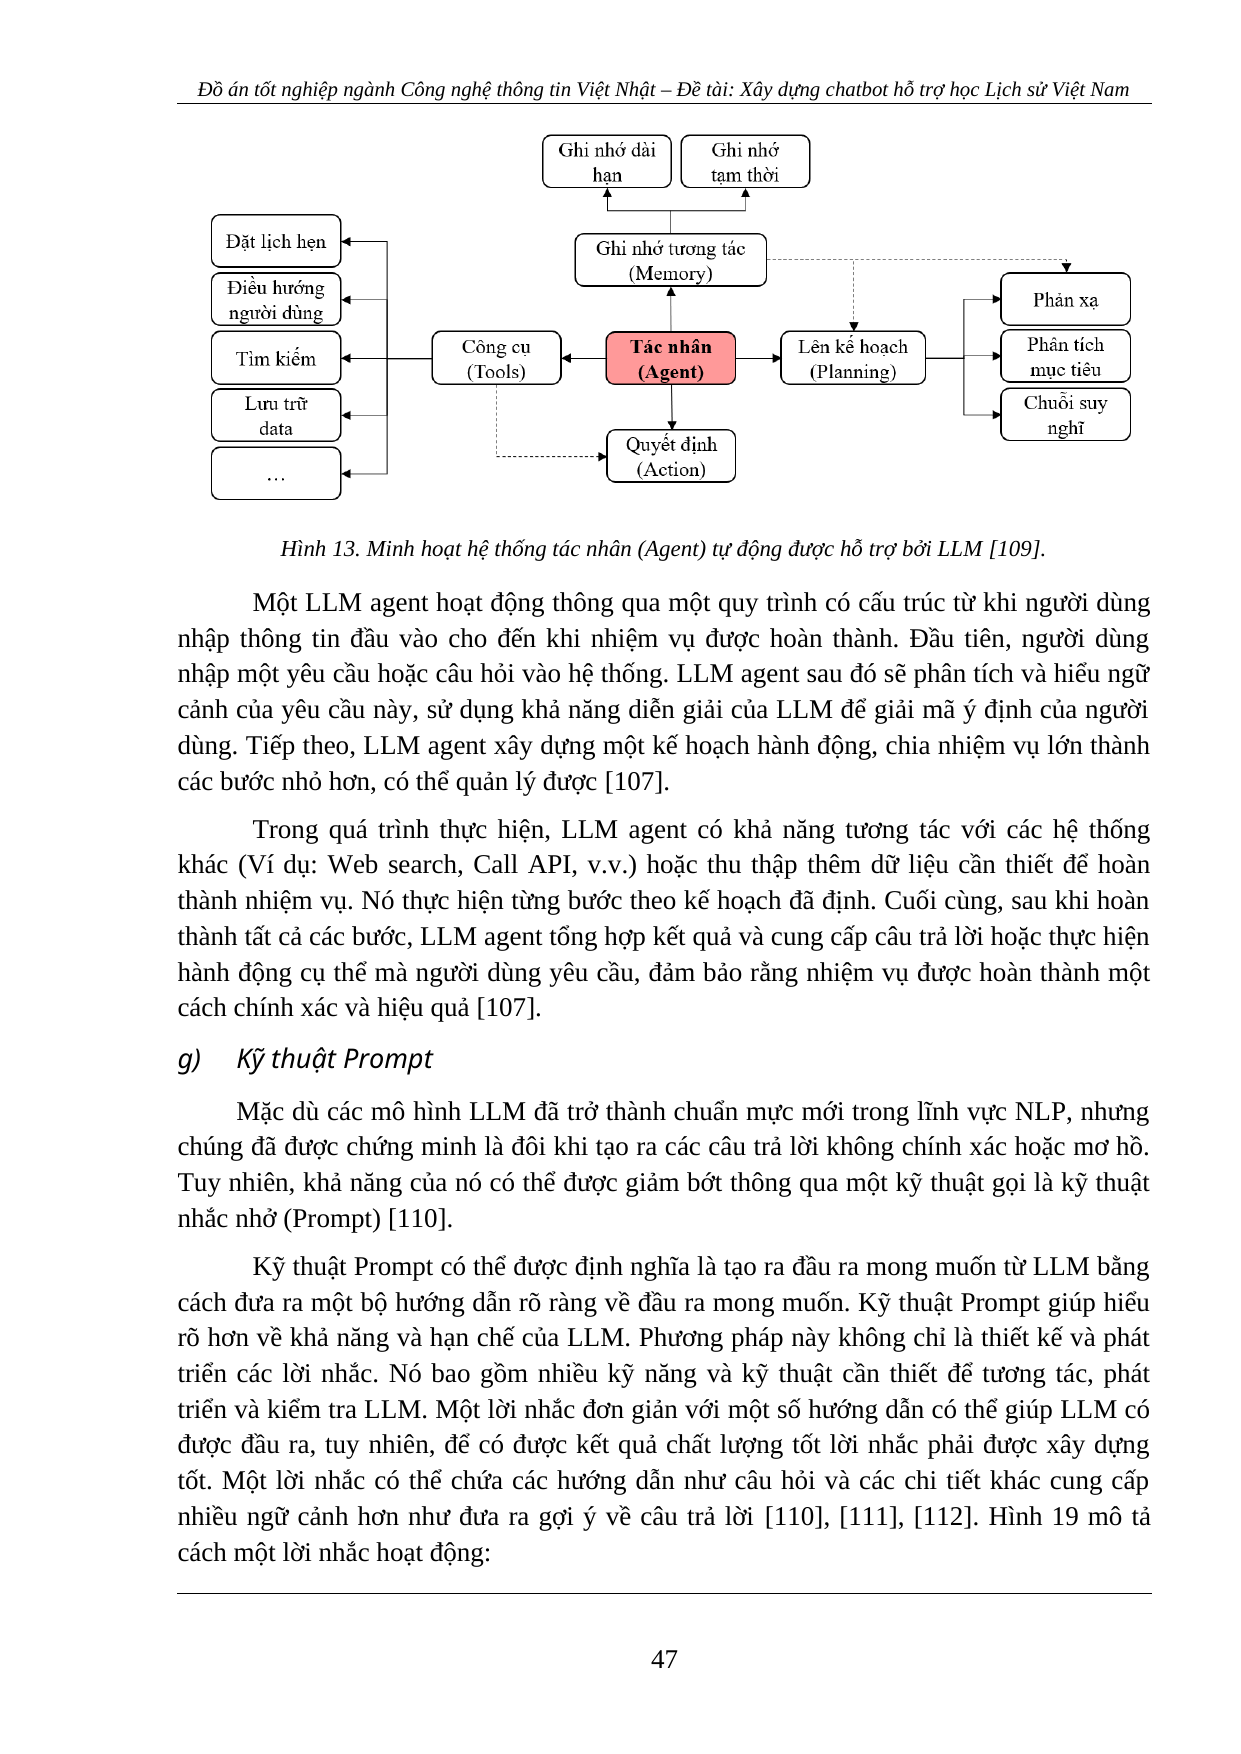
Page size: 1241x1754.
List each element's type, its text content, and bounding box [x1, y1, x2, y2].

picture [177, 119, 1152, 518]
text Trong quá trình thực hiện, LLM agent có khả năng tương tác với các hệ thống khác (Ví dụ: Web search, Call API, v.v.) hoặc thu thập thêm dữ liệu cần thiết để hoàn thành nhiệm vụ. Nó thực hiện từng bước theo kế hoạch đã định. Cuối cùng, sau khi hoàn thành tất cả các bước, LLM agent tổng hợp kết quả và cung cấp câu trả lời hoặc thực hiện hành động cụ thể mà người dùng yêu cầu, đảm bảo rằng nhiệm vụ được hoàn thành một cách chính xác và hiệu quả . [177, 813, 1152, 1023]
text Một LLM agent hoạt động thông qua một quy trình có cấu trúc từ khi người dùng nhập thông tin đầu vào cho đến khi nhiệm vụ được hoàn thành. Đầu tiên, người dùng nhập một yêu cầu hoặc câu hỏi vào hệ thống. LLM agent sau đó sẽ phân tích và hiểu ngữ cảnh của yêu cầu này, sử dụng khả năng diễn giải của LLM để giải mã ý định của người dùng. Tiếp theo, LLM agent xây dựng một kế hoạch hành động, chia nhiệm vụ lớn thành các bước nhỏ hơn, có thể quản lý được . [177, 586, 1152, 796]
text Kỹ thuật Prompt có thể được định nghĩa là tạo ra đầu ra mong muốn từ LLM bằng cách đưa ra một bộ hướng dẫn rõ ràng về đầu ra mong muốn. Kỹ thuật Prompt giúp hiểu rõ hơn về khả năng và hạn chế của LLM. Phương pháp này không chỉ là thiết kế và phát triển các lời nhắc. Nó bao gồm nhiều kỹ năng và kỹ thuật cần thiết để tương tác, phát triển và kiểm tra LLM. Một lời nhắc đơn giản với một số hướng dẫn có thể giúp LLM có được đầu ra, tuy nhiên, để có được kết quả chất lượng tốt lời nhắc phải được xây dựng tốt. Một lời nhắc có thể chứa các hướng dẫn như câu hỏi và các chi tiết khác cung cấp nhiều ngữ cảnh hơn như đưa ra gợi ý về câu trả lời , . Hình 19 mô tả cách một lời nhắc hoạt động: [177, 1250, 1152, 1567]
text Hình 20. Minh hoạt hệ thống tác nhân (Agent) tự động được hỗ trợ bởi LLM . [177, 535, 1152, 561]
subtitle Kỹ thuật Prompt [177, 1040, 1152, 1077]
text Mặc dù các mô hình LLM đã trở thành chuẩn mực mới trong lĩnh vực NLP, nhưng chúng đã được chứng minh là đôi khi tạo ra các câu trả lời không chính xác hoặc mơ hồ. Tuy nhiên, khả năng của nó có thể được giảm bớt thông qua một kỹ thuật gọi là kỹ thuật nhắc nhở (Prompt) . [177, 1094, 1152, 1233]
